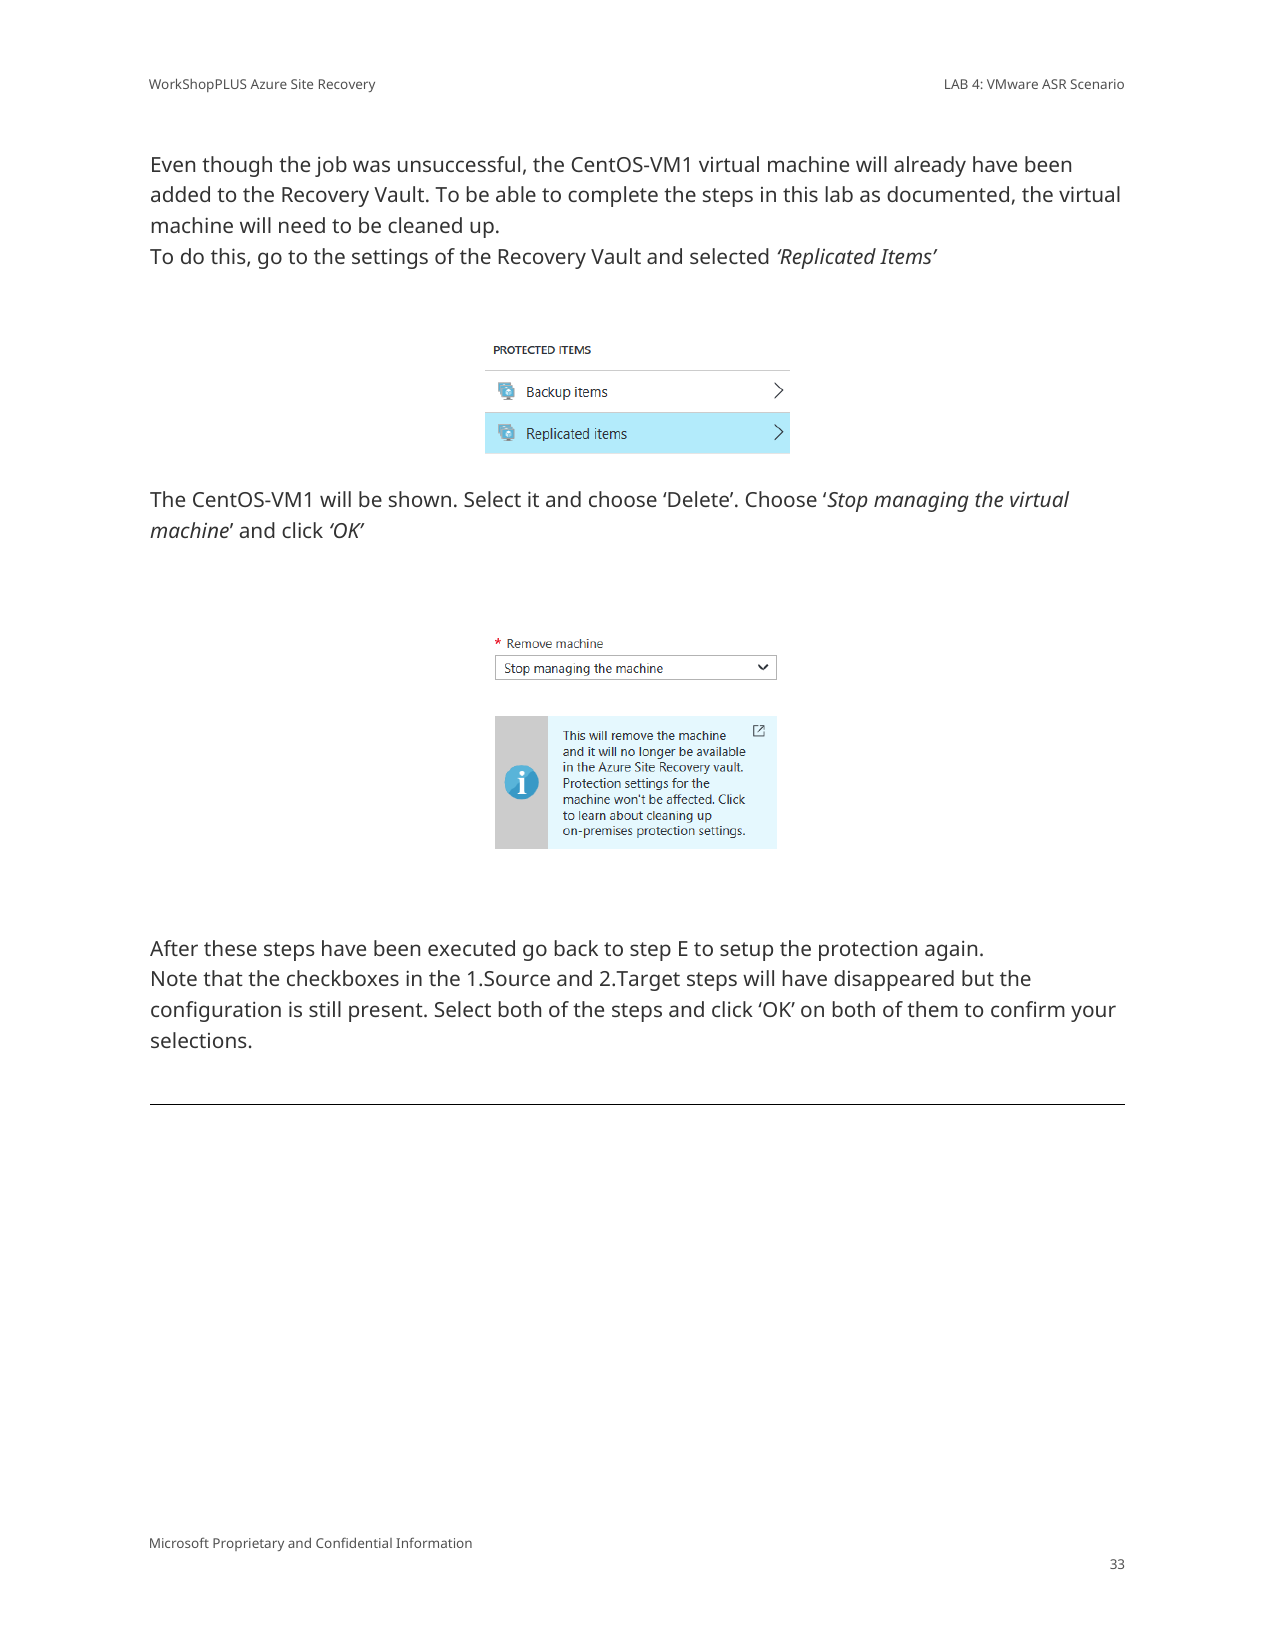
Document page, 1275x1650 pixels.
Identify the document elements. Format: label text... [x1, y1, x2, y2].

text The CentOS-VM1 will be shown. Select it and choose ‘Delete’. Choose ‘Stop managing the virtual machine’ and click ‘OK’ [150, 485, 1125, 544]
text Even though the job was unsuccessful, the CentOS-VM1 virtual machine will already have been added to the Recovery Vault. To be able to complete the steps in this lab as documented, the virtual machine will need to be cleaned up. To do this, go to the settings of the Recovery Vault and selected ‘Replicated Items’ [150, 150, 1125, 270]
picture [488, 624, 787, 868]
picture [477, 336, 798, 467]
text After these steps have been executed go back to step E to setup the protection again. Note that the checkboxes in the 1.Source and 2.Target steps will have disappeared but the configuration is still present. Select both of the steps and click ‘OK’ on both of them to confirm your selections. [150, 934, 1125, 1054]
